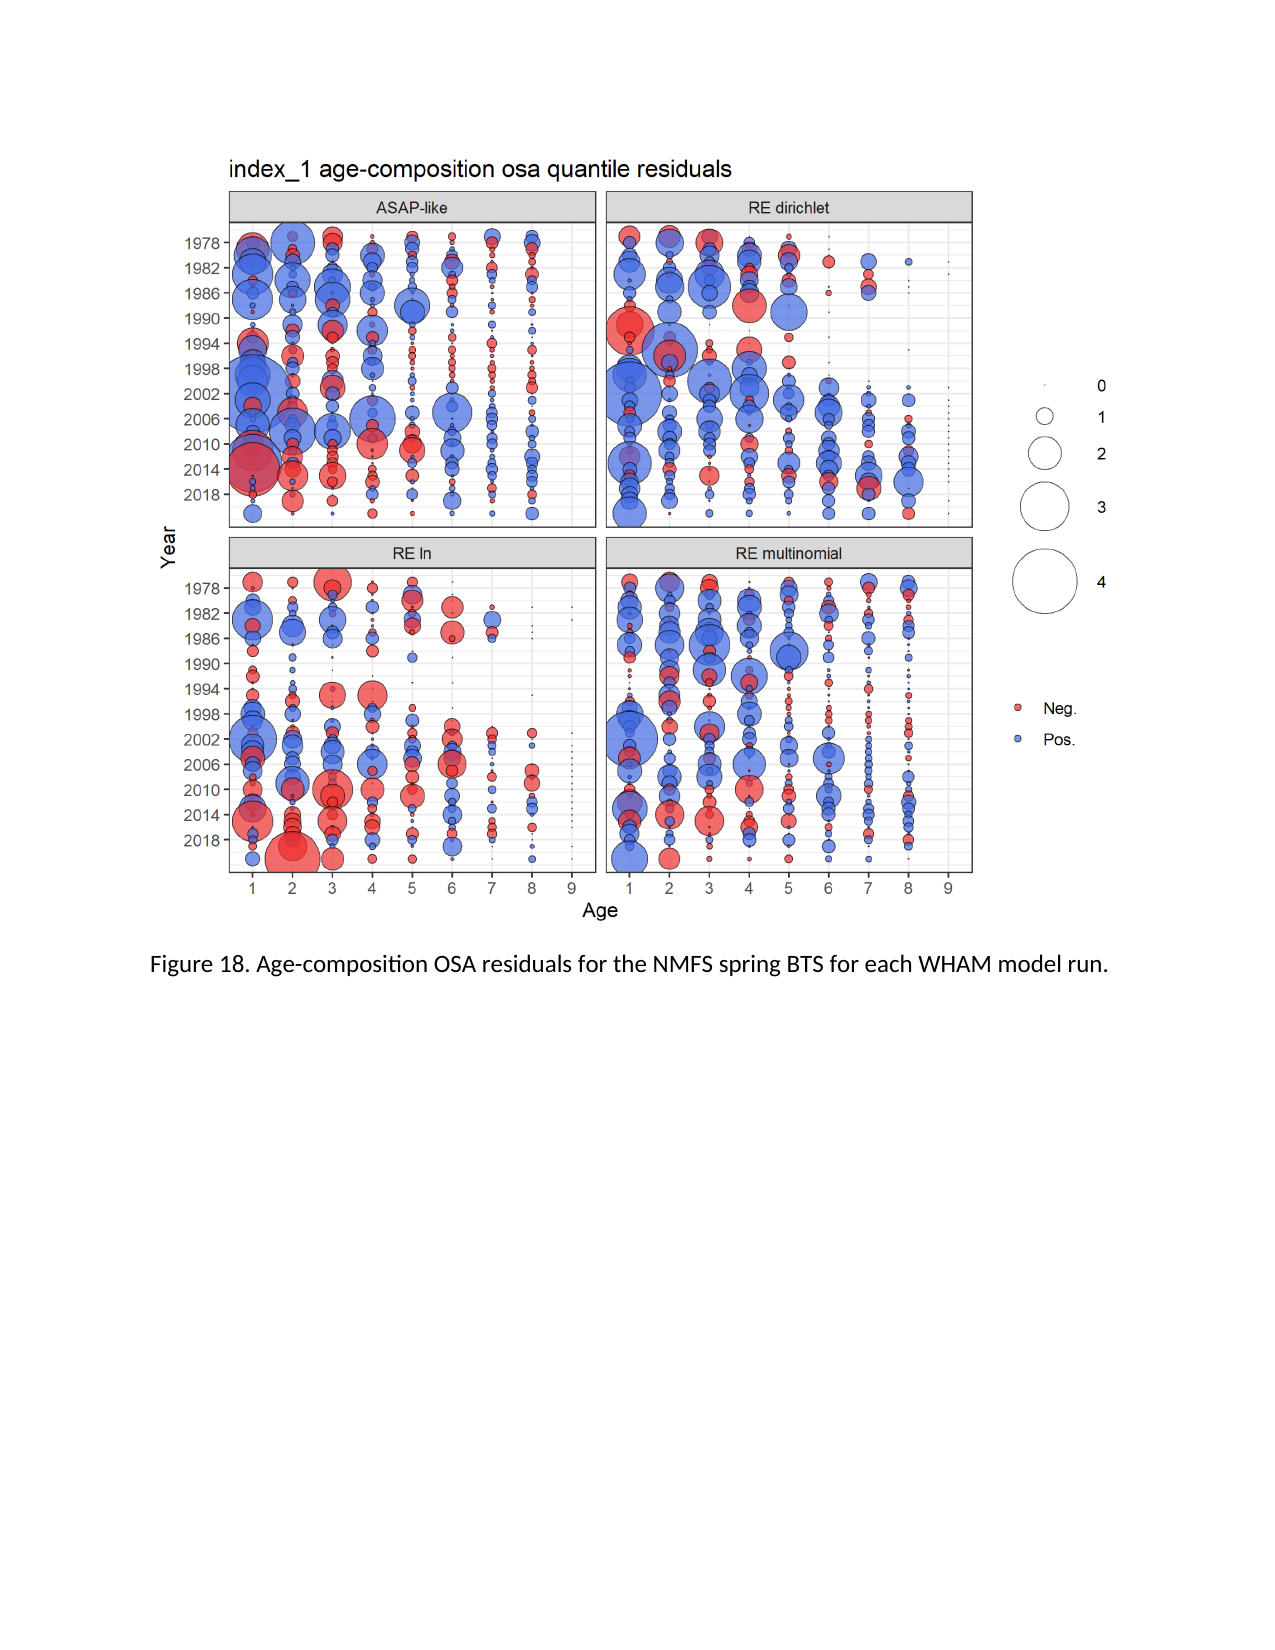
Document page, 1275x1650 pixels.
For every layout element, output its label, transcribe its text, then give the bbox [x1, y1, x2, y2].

text Figure 18. Age-composition OSA residuals for the NMFS spring BTS for each WHAM model run. [150, 948, 1125, 978]
picture [150, 150, 1125, 930]
